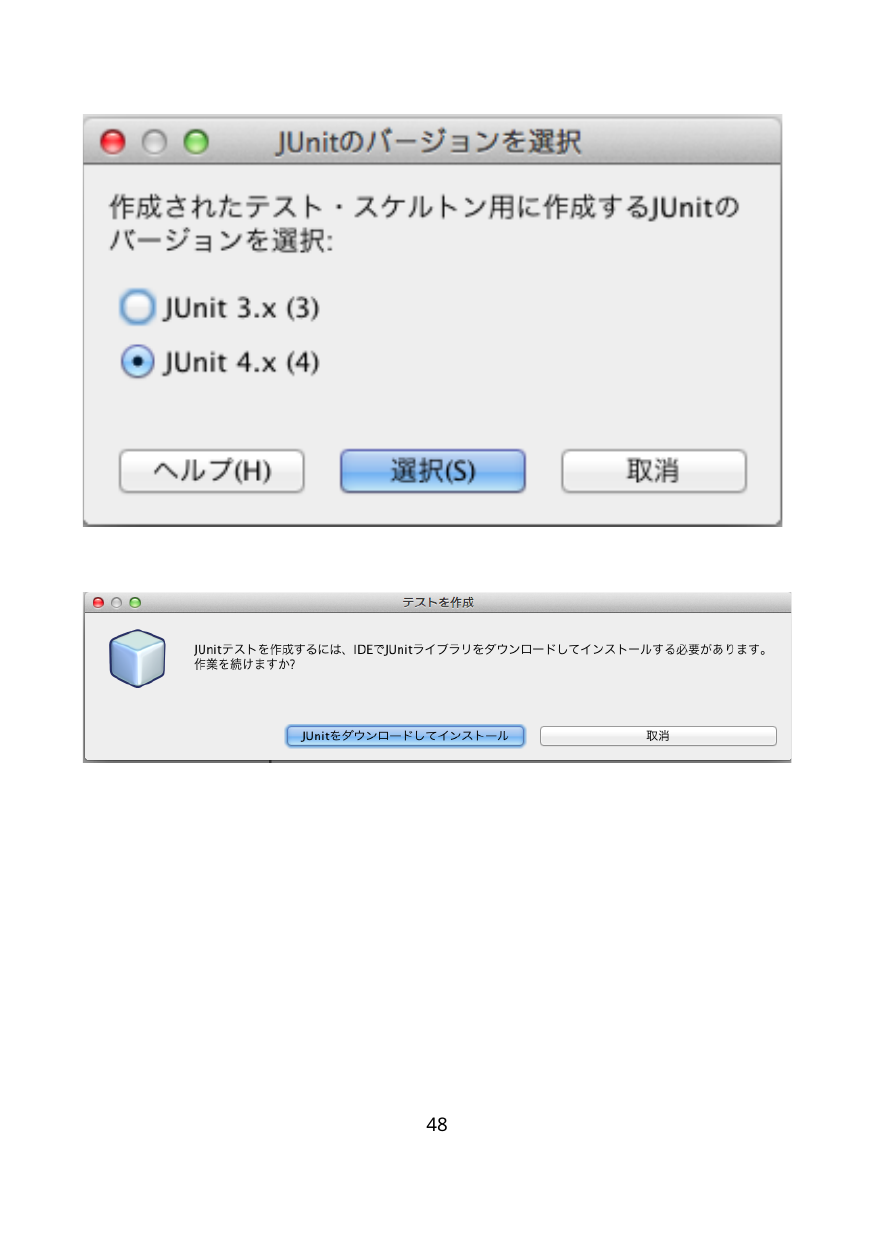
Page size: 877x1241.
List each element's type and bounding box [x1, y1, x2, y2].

picture [82, 114, 783, 527]
picture [82, 592, 792, 763]
